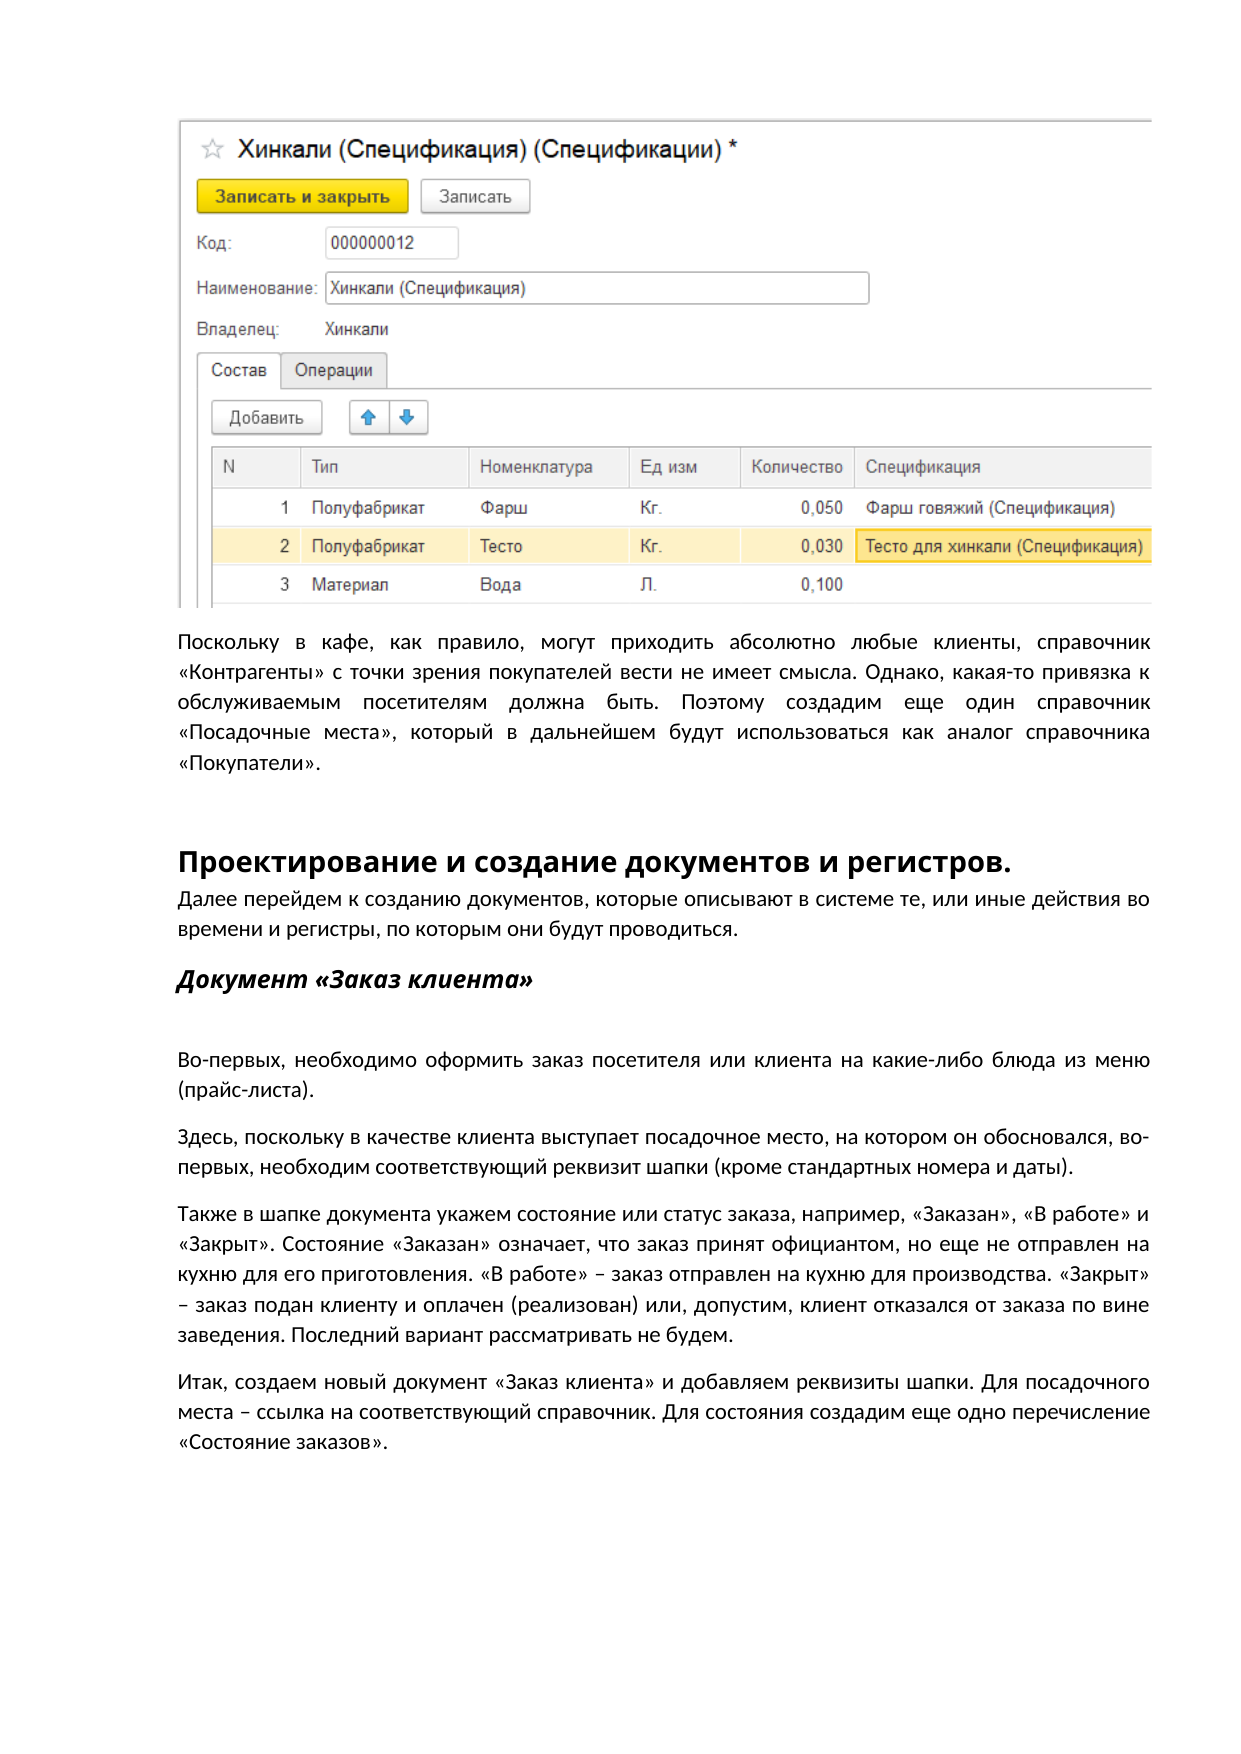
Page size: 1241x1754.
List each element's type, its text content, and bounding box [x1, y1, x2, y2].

text Поскольку в кафе, как правило, могут приходить абсолютно любые клиенты, справочник «Контрагенты» с точки зрения покупателей вести не имеет смысла. Однако, какая-то привязка к обслуживаемым посетителям должна быть. Поэтому создадим еще один справочник «Посадочные места», который в дальнейшем будут использоваться как аналог справочника «Покупатели». [177, 627, 1152, 776]
text Во-первых, необходимо оформить заказ посетителя или клиента на какие-либо блюда из меню (прайс-листа). [177, 1045, 1152, 1103]
subtitle Проектирование и создание документов и регистров. [177, 841, 1152, 881]
text Здесь, поскольку в качестве клиента выступает посадочное место, на котором он обосновался, во-первых, необходим соответствующий реквизит шапки (кроме стандартных номера и даты). [177, 1122, 1152, 1180]
text Также в шапке документа укажем состояние или статус заказа, например, «Заказан», «В работе» и «Закрыт». Состояние «Заказан» означает, что заказ принят официантом, но еще не отправлен на кухню для его приготовления. «В работе» – заказ отправлен на кухню для производства. «Закрыт» – заказ подан клиенту и оплачен (реализован) или, допустим, клиент отказался от заказа по вине заведения. Последний вариант рассматривать не будем. [177, 1199, 1152, 1348]
text Итак, создаем новый документ «Заказ клиента» и добавляем реквизиты шапки. Для посадочного места – ссылка на соответствующий справочник. Для состояния создадим еще одно перечисление «Состояние заказов». [177, 1367, 1152, 1455]
text Далее перейдем к созданию документов, которые описывают в системе те, или иные действия во времени и регистры, по которым они будут проводиться. [177, 884, 1152, 942]
subtitle Документ «Заказ клиента» [177, 961, 1152, 995]
picture [177, 118, 1152, 608]
